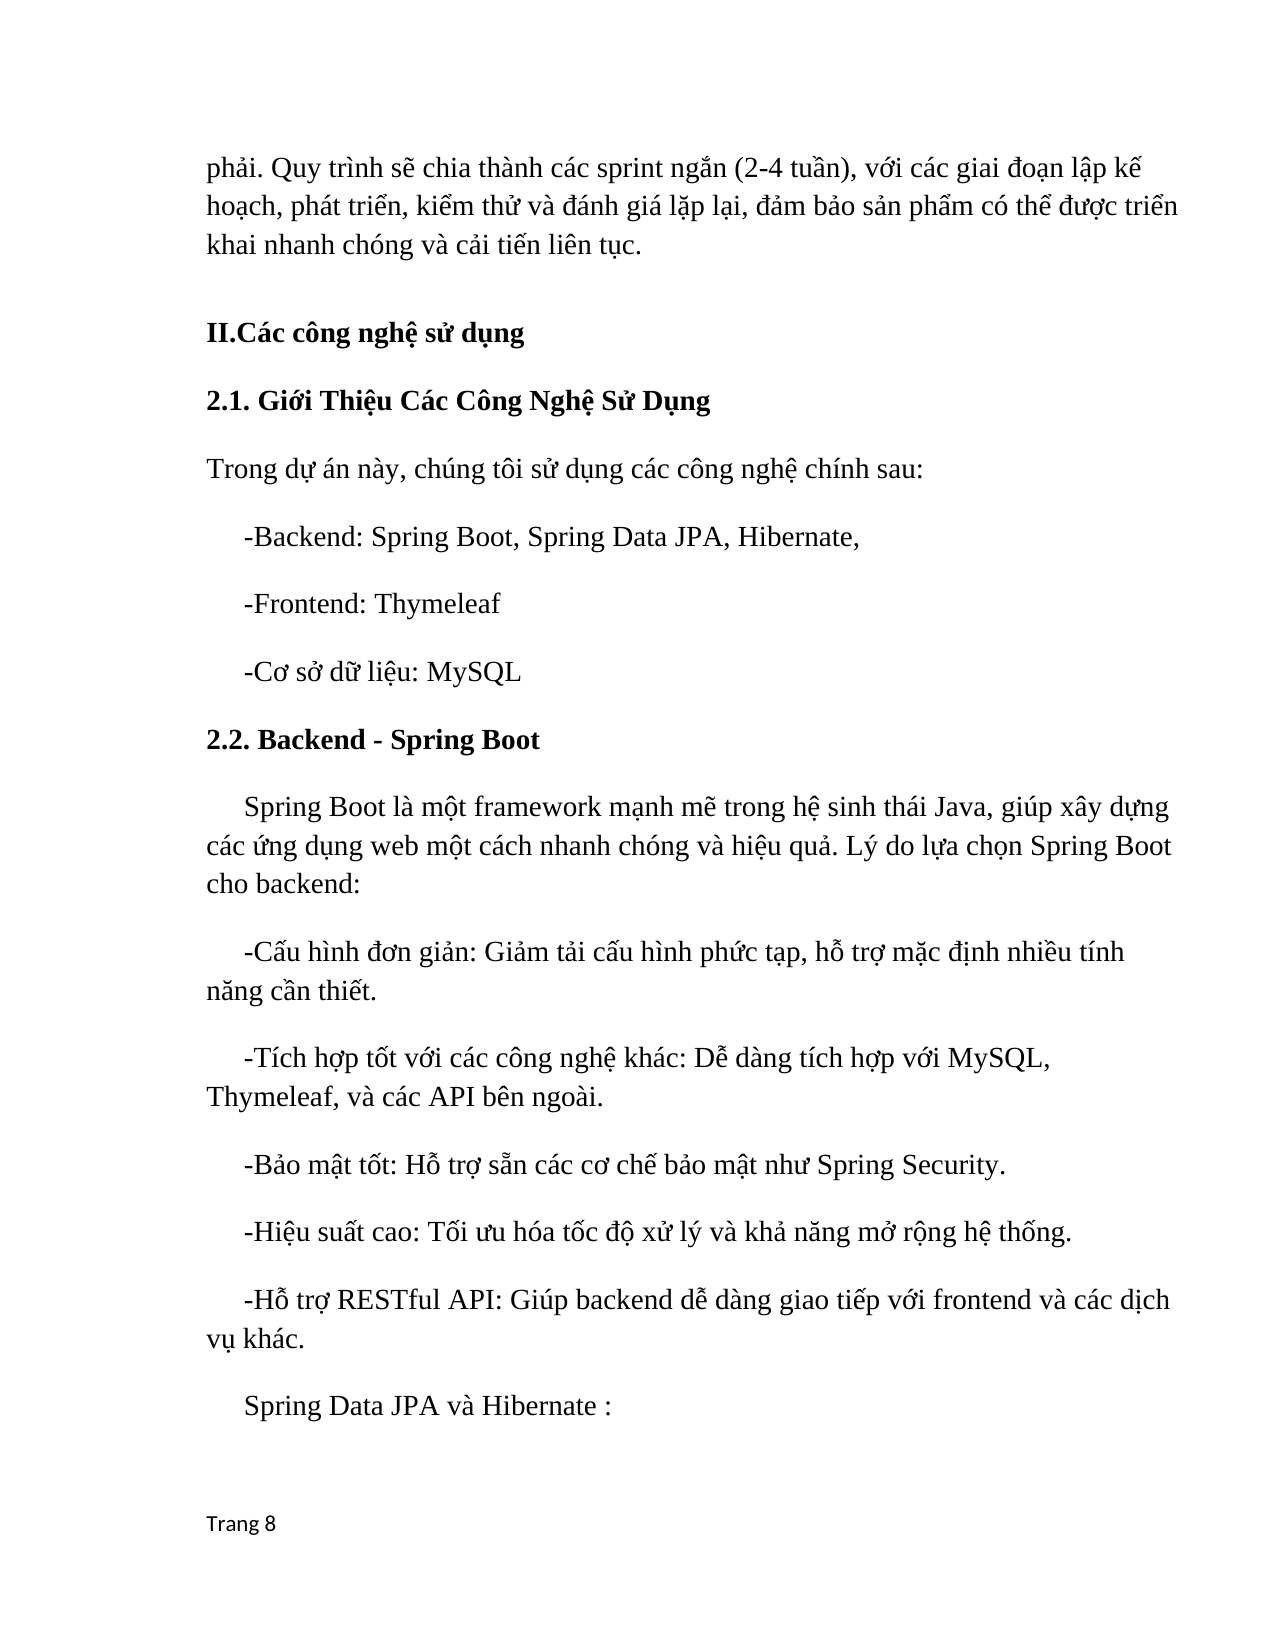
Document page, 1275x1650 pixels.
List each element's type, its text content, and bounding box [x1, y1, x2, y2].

text 2.1. Giới Thiệu Các Công Nghệ Sử Dụng [206, 383, 1187, 417]
text Trong dự án này, chúng tôi sử dụng các công nghệ chính sau: [206, 451, 1187, 484]
text -Bảo mật tốt: Hỗ trợ sẵn các cơ chế bảo mật như Spring Security. [206, 1147, 1187, 1180]
text -Hiệu suất cao: Tối ưu hóa tốc độ xử lý và khả năng mở rộng hệ thống. [206, 1214, 1187, 1248]
subtitle II.Các công nghệ sử dụng [206, 316, 1187, 349]
text -Hỗ trợ RESTful API: Giúp backend dễ dàng giao tiếp với frontend và các dịch vụ khác. [206, 1282, 1187, 1354]
text 2.2. Backend - Spring Boot [206, 722, 1187, 755]
text -Frontend: Thymeleaf [206, 586, 1187, 620]
text Spring Boot là một framework mạnh mẽ trong hệ sinh thái Java, giúp xây dựng các ứng dụng web một cách nhanh chóng và hiệu quả. Lý do lựa chọn Spring Boot cho backend: [206, 789, 1187, 900]
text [206, 150, 1187, 261]
text -Cấu hình đơn giản: Giảm tải cấu hình phức tạp, hỗ trợ mặc định nhiều tính năng cần thiết. [206, 934, 1187, 1006]
text -Tích hợp tốt với các công nghệ khác: Dễ dàng tích hợp với MySQL, Thymeleaf, và các API bên ngoài. [206, 1041, 1187, 1113]
text Spring Data JPA và Hibernate : [206, 1388, 1187, 1422]
text -Backend: Spring Boot, Spring Data JPA, Hibernate, [206, 519, 1187, 552]
text -Cơ sở dữ liệu: MySQL [206, 654, 1187, 688]
